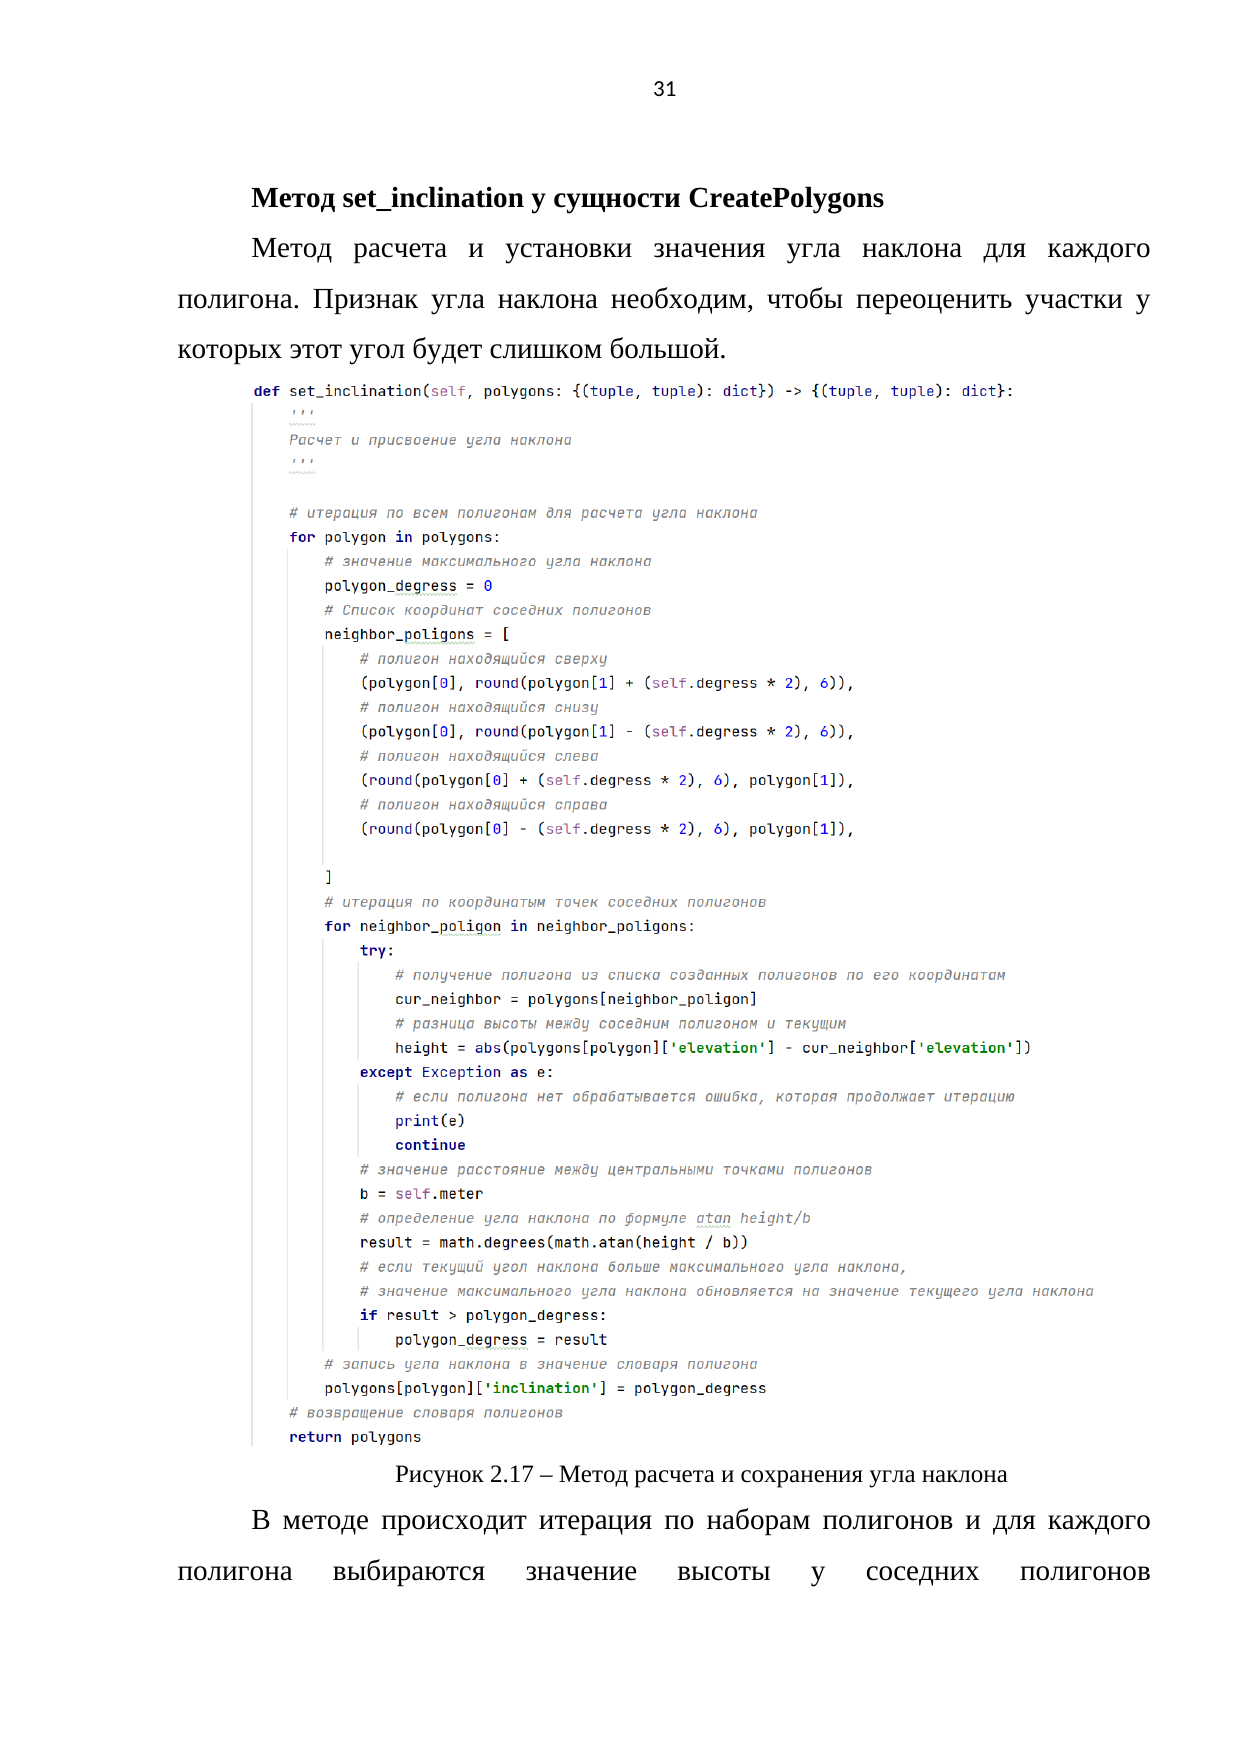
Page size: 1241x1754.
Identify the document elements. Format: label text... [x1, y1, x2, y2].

text Рисунок 2.17 – Метод расчета и сохранения угла наклона [177, 1459, 1152, 1488]
text Метод set_inclination у сущности CreatePolygons [177, 180, 1152, 214]
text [177, 1502, 1152, 1586]
picture [251, 381, 1114, 1446]
text Метод расчета и установки значения угла наклона для каждого полигона. Признак угла наклона необходим, чтобы переоценить участки у которых этот угол будет слишком большой. [177, 231, 1152, 365]
